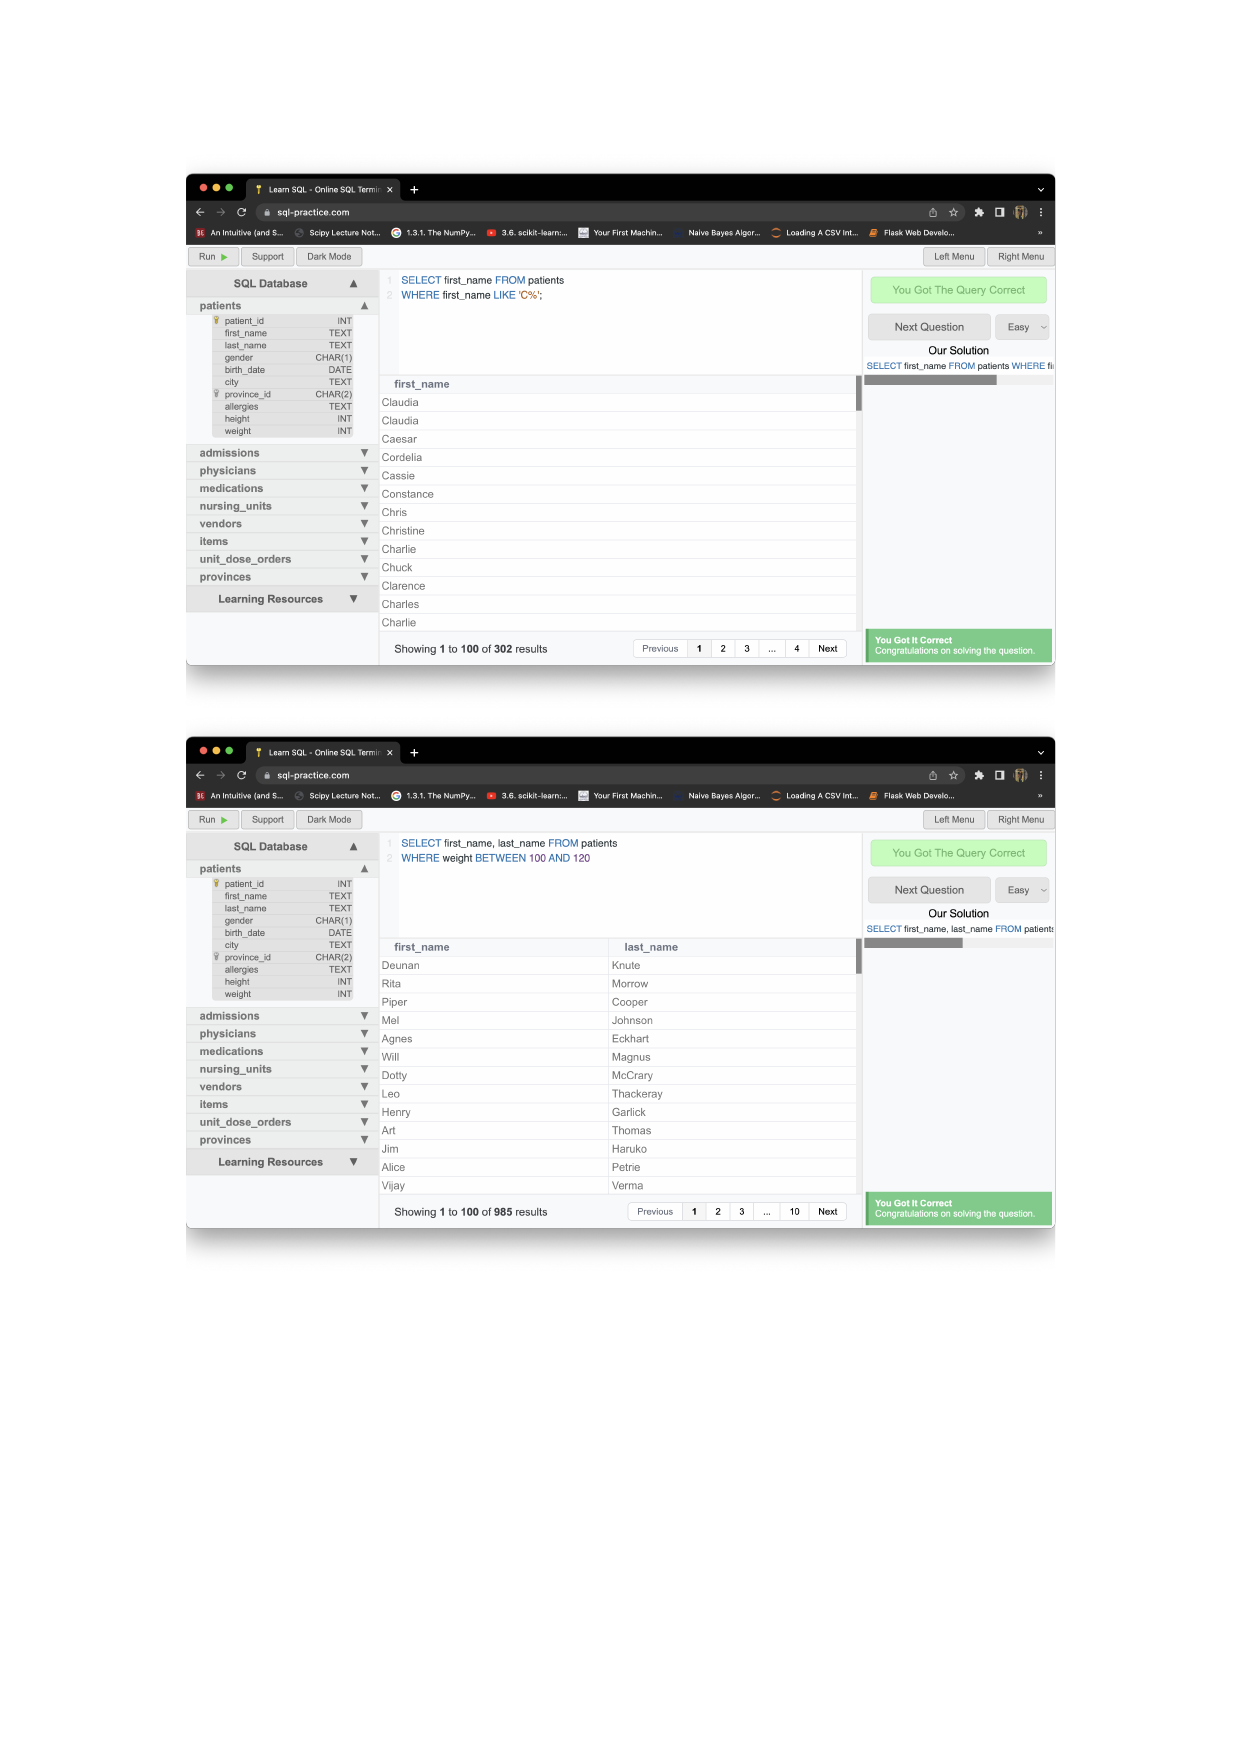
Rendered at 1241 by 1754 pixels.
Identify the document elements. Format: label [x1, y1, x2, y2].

picture [150, 150, 1091, 1276]
